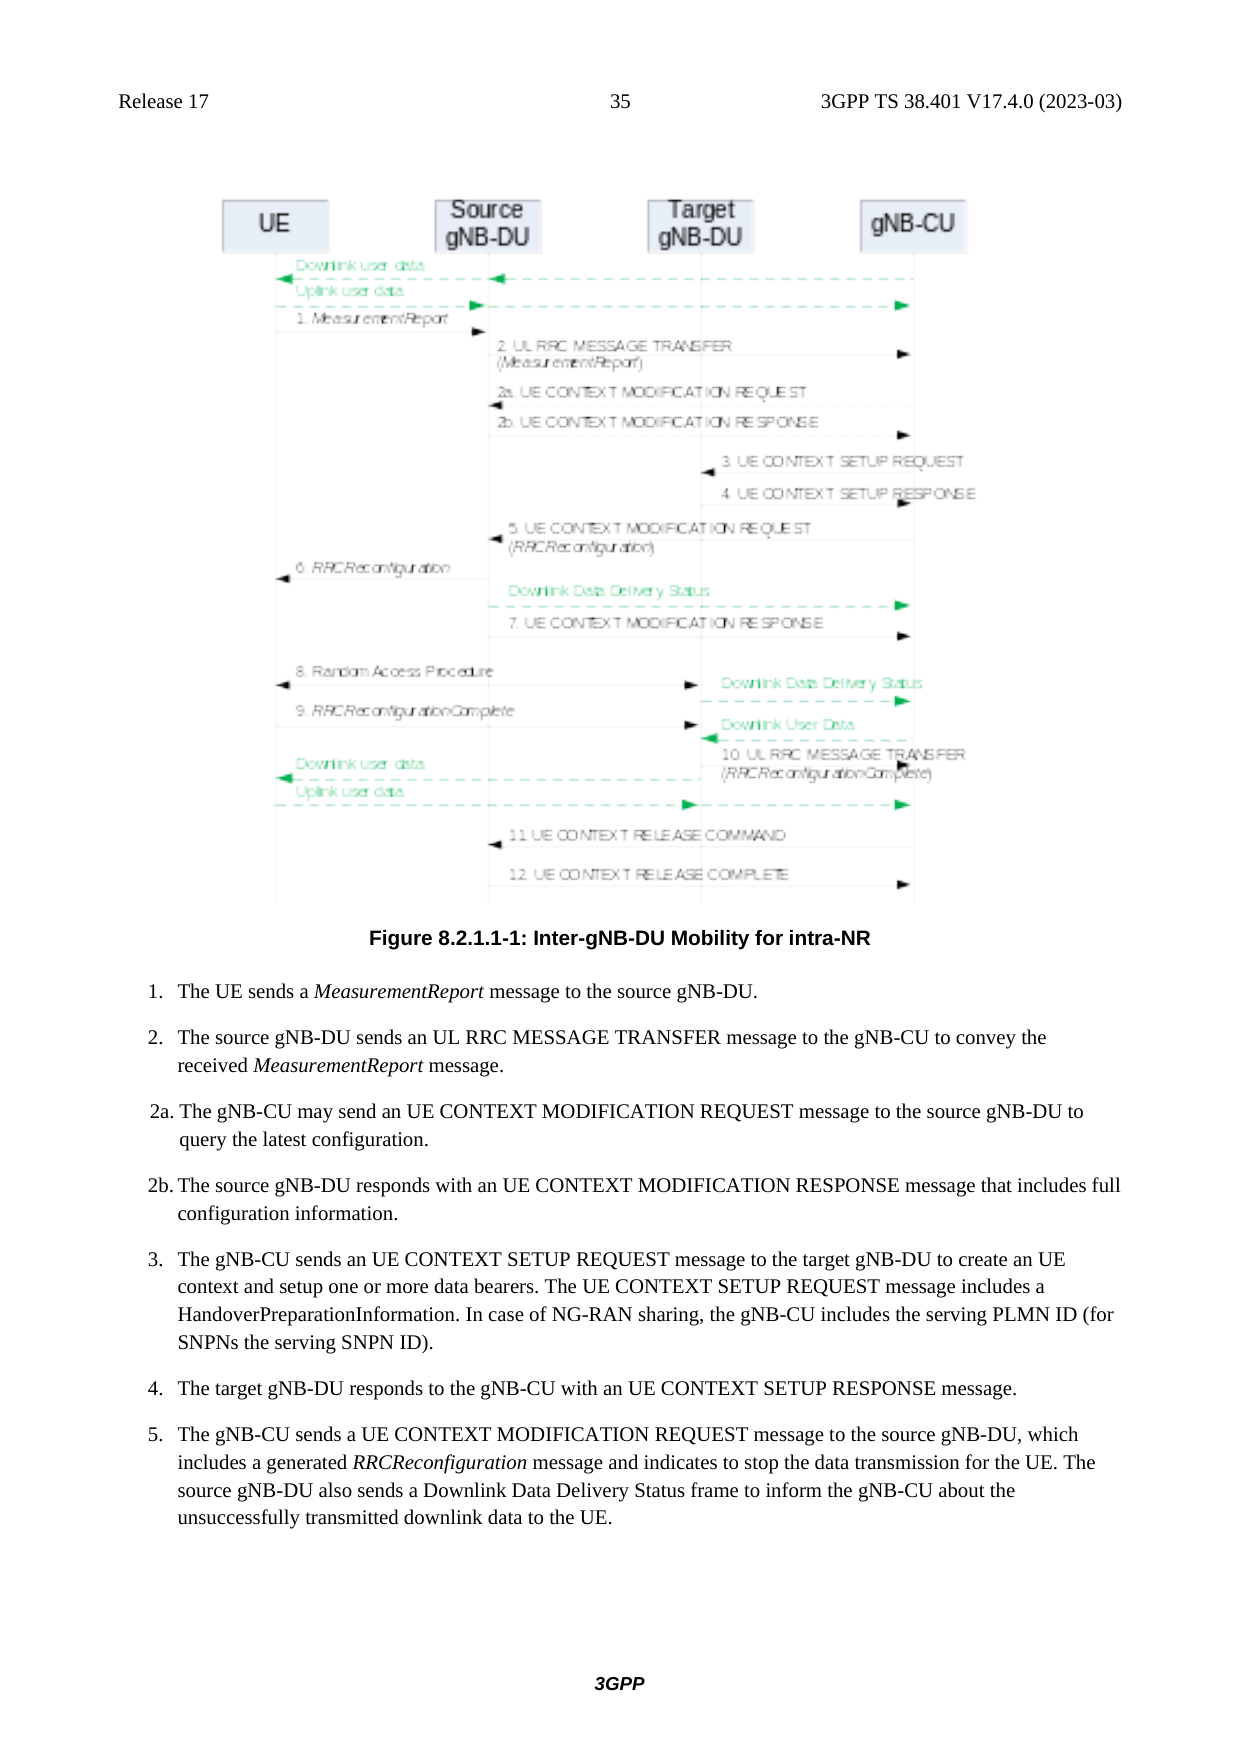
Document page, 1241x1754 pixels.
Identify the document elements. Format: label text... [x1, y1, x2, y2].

text 1. The UE sends a MeasurementReport message to the source gNB-DU. [148, 978, 1122, 1003]
text 5. The gNB-CU sends a UE CONTEXT MODIFICATION REQUEST message to the source gNB-DU, which includes a generated RRCReconfiguration message and indicates to stop the data transmission for the UE. The source gNB-DU also sends a Downlink Data Delivery Status frame to inform the gNB-CU about the unsuccessfully transmitted downlink data to the UE. [148, 1422, 1122, 1529]
text 2b. The source gNB-DU responds with an UE CONTEXT MODIFICATION RESPONSE message that includes full configuration information. [148, 1173, 1122, 1224]
text 2. The source gNB-DU sends an UL RRC MESSAGE TRANSFER message to the gNB-CU to convey the received MeasurementReport message. [148, 1025, 1122, 1077]
text 4. The target gNB-DU responds to the gNB-CU with an UE CONTEXT SETUP RESPONSE message. [148, 1376, 1122, 1400]
text Figure 8.2.1.1-1: Inter-gNB-DU Mobility for intra-NR [118, 926, 1122, 950]
text 3. The gNB-CU sends an UE CONTEXT SETUP REQUEST message to the target gNB-DU to create an UE context and setup one or more data bearers. The UE CONTEXT SETUP REQUEST message includes a HandoverPreparationInformation. In case of NG-RAN sharing, the gNB-CU includes the serving PLMN ID (for SNPNs the serving SNPN ID). [148, 1247, 1122, 1354]
text 2a. The gNB-CU may send an UE CONTEXT MODIFICATION REQUEST message to the source gNB-DU to query the latest configuration. [149, 1099, 1122, 1151]
